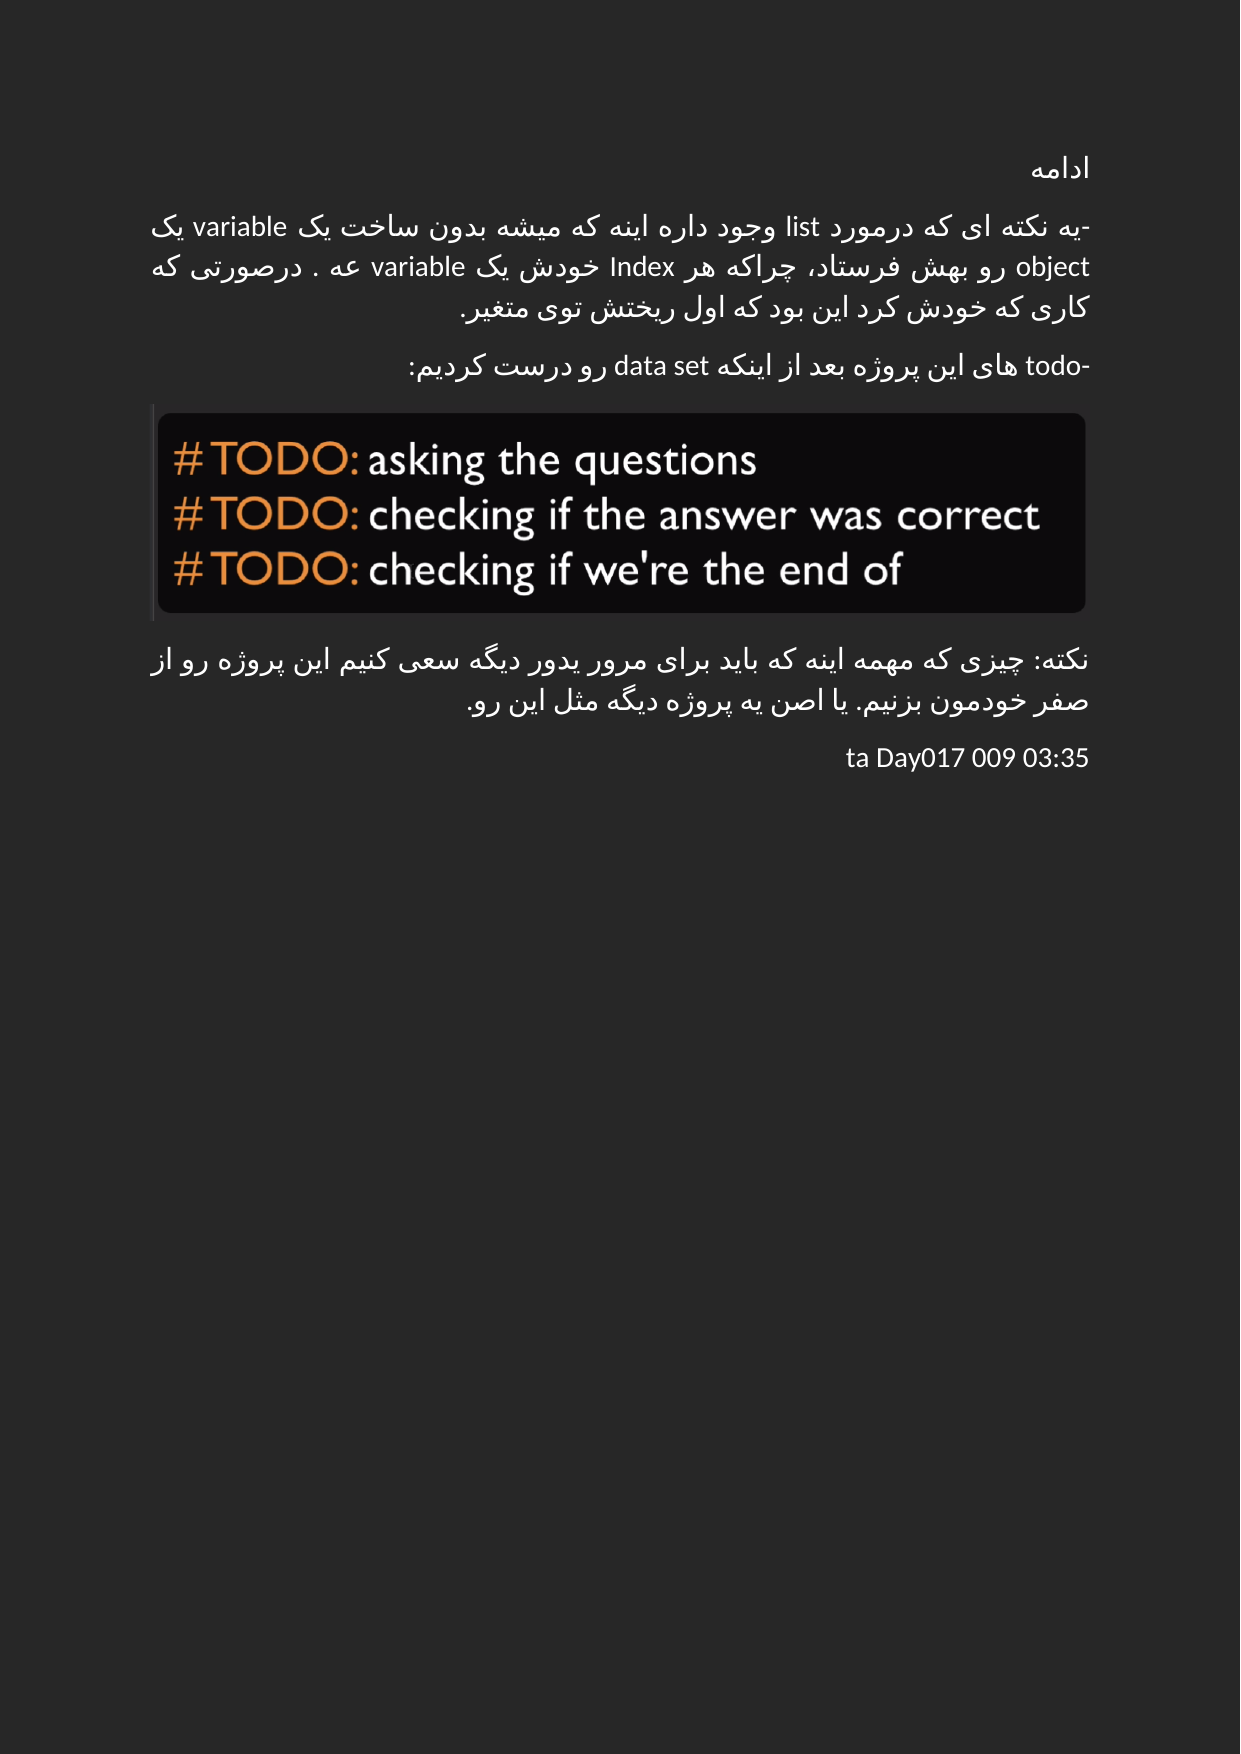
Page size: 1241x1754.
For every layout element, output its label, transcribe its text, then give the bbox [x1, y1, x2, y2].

picture [149, 404, 1090, 621]
text ta Day017 009 03:35 [150, 739, 1090, 775]
text ادامه [150, 150, 1090, 186]
text نکته: چیزی که مهمه اینه که باید برای مرور یدور دیگه سعی کنیم این پروژه رو از صفر خودمون بزنیم. یا اصن یه پروژه دیگه مثل این رو. [150, 641, 1090, 717]
text -یه نکته ای که درمورد list وجود داره اینه که میشه بدون ساخت یک variable یک object رو بهش فرستاد، چراکه هر Index خودش یک variable عه . درصورتی که کاری که خودش کرد این بود که اول ریختش توی متغیر. [150, 208, 1090, 325]
text -todo های این پروژه بعد از اینکه data set رو درست کردیم: [150, 347, 1090, 383]
